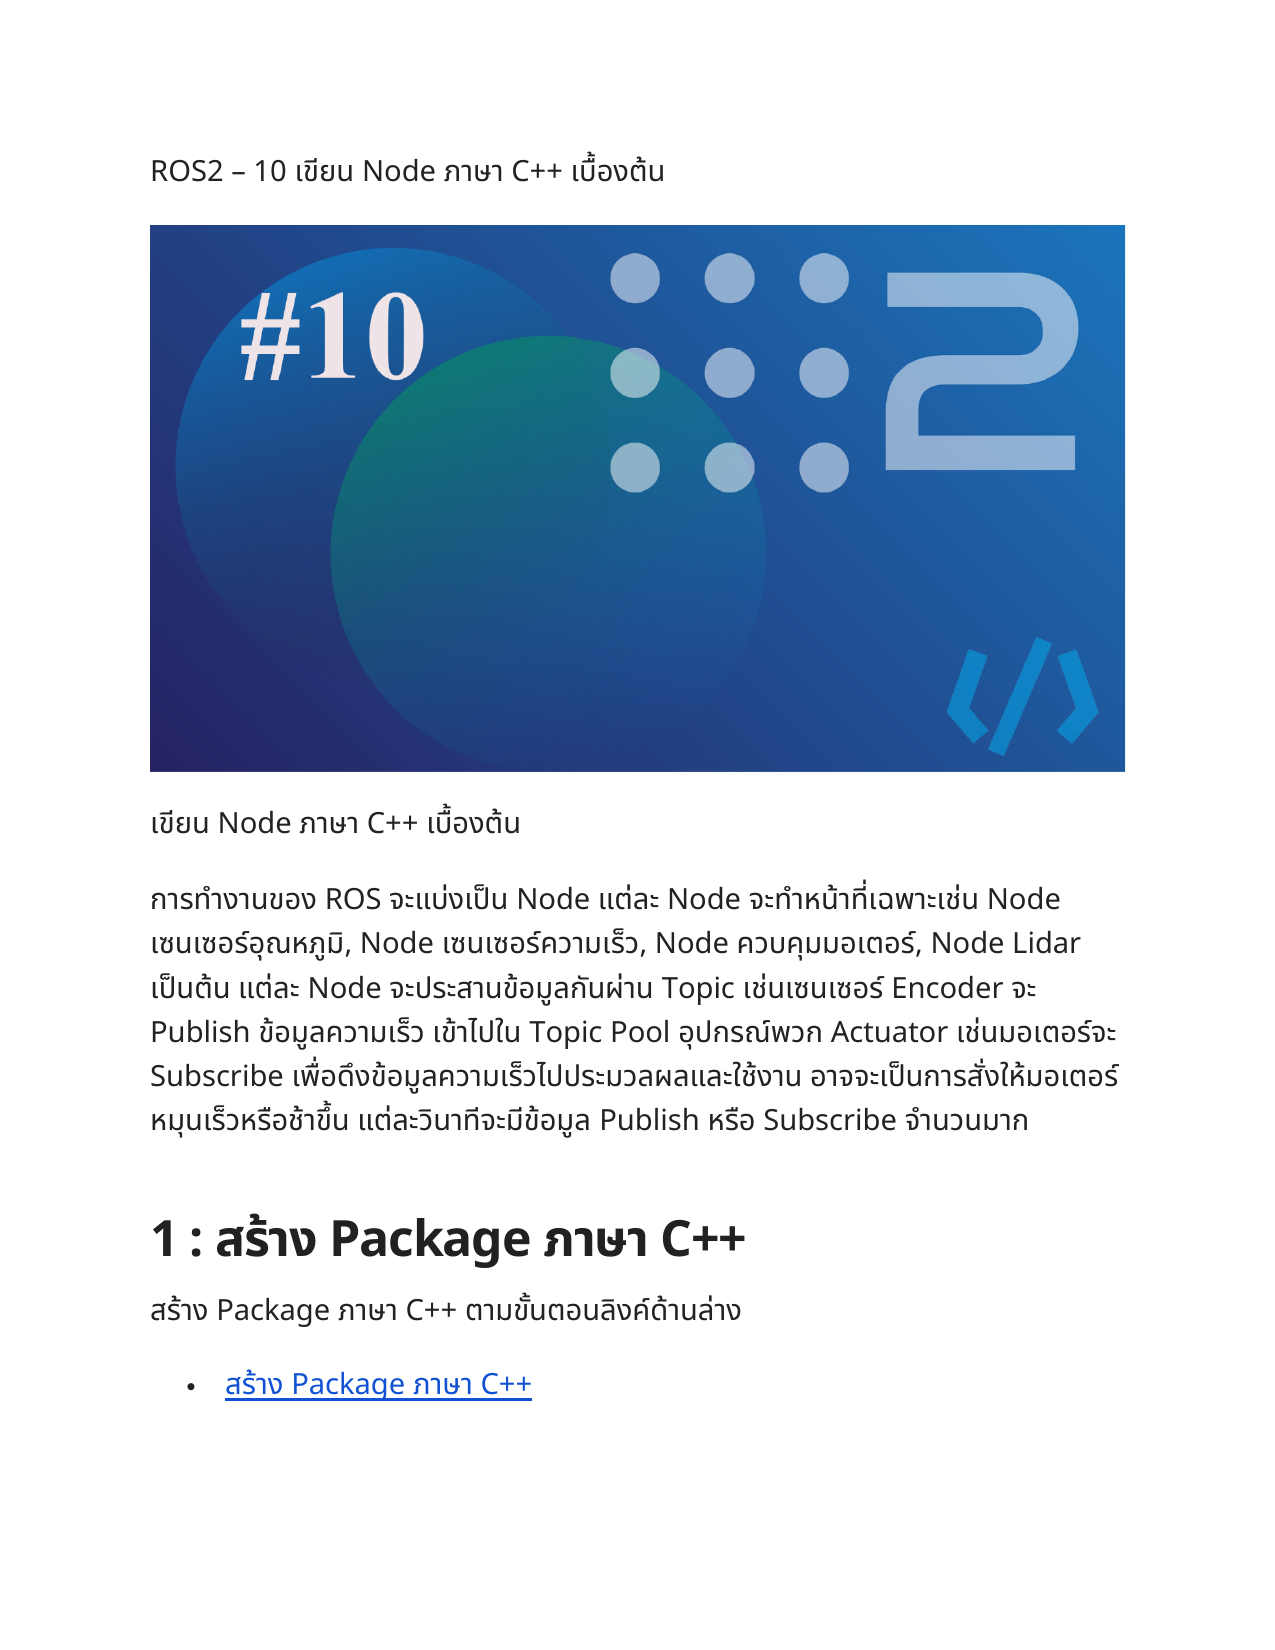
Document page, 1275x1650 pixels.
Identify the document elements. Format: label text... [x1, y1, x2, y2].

list สร้าง Package ภาษา C++ [187, 1363, 1125, 1407]
picture [150, 225, 1125, 772]
text ROS2 – 10 เขียน Node ภาษา C++ เบื้องต้น [150, 150, 1125, 194]
text การทำงานของ ROS จะแบ่งเป็น Node แต่ละ Node จะทำหน้าที่เฉพาะเช่น Node เซนเซอร์อุณหภูมิ, Node เซนเซอร์ความเร็ว, Node ควบคุมมอเตอร์, Node Lidar เป็นต้น แต่ละ Node จะประสานข้อมูลกันผ่าน Topic เช่นเซนเซอร์ Encoder จะ Publish ข้อมูลความเร็ว เข้าไปใน Topic Pool อุปกรณ์พวก Actuator เช่นมอเตอร์จะ Subscribe เพื่อดึงข้อมูลความเร็วไปประมวลผลและใช้งาน อาจจะเป็นการสั่งให้มอเตอร์หมุนเร็วหรือช้าขึ้น แต่ละวินาทีจะมีข้อมูล Publish หรือ Subscribe จำนวนมาก [150, 878, 1125, 1172]
text เขียน Node ภาษา C++ เบื้องต้น [150, 803, 1125, 847]
text 1 : สร้าง Package ภาษา C++ สร้าง Package ภาษา C++ ตามขั้นตอนลิงค์ด้านล่าง [150, 1203, 1125, 1334]
